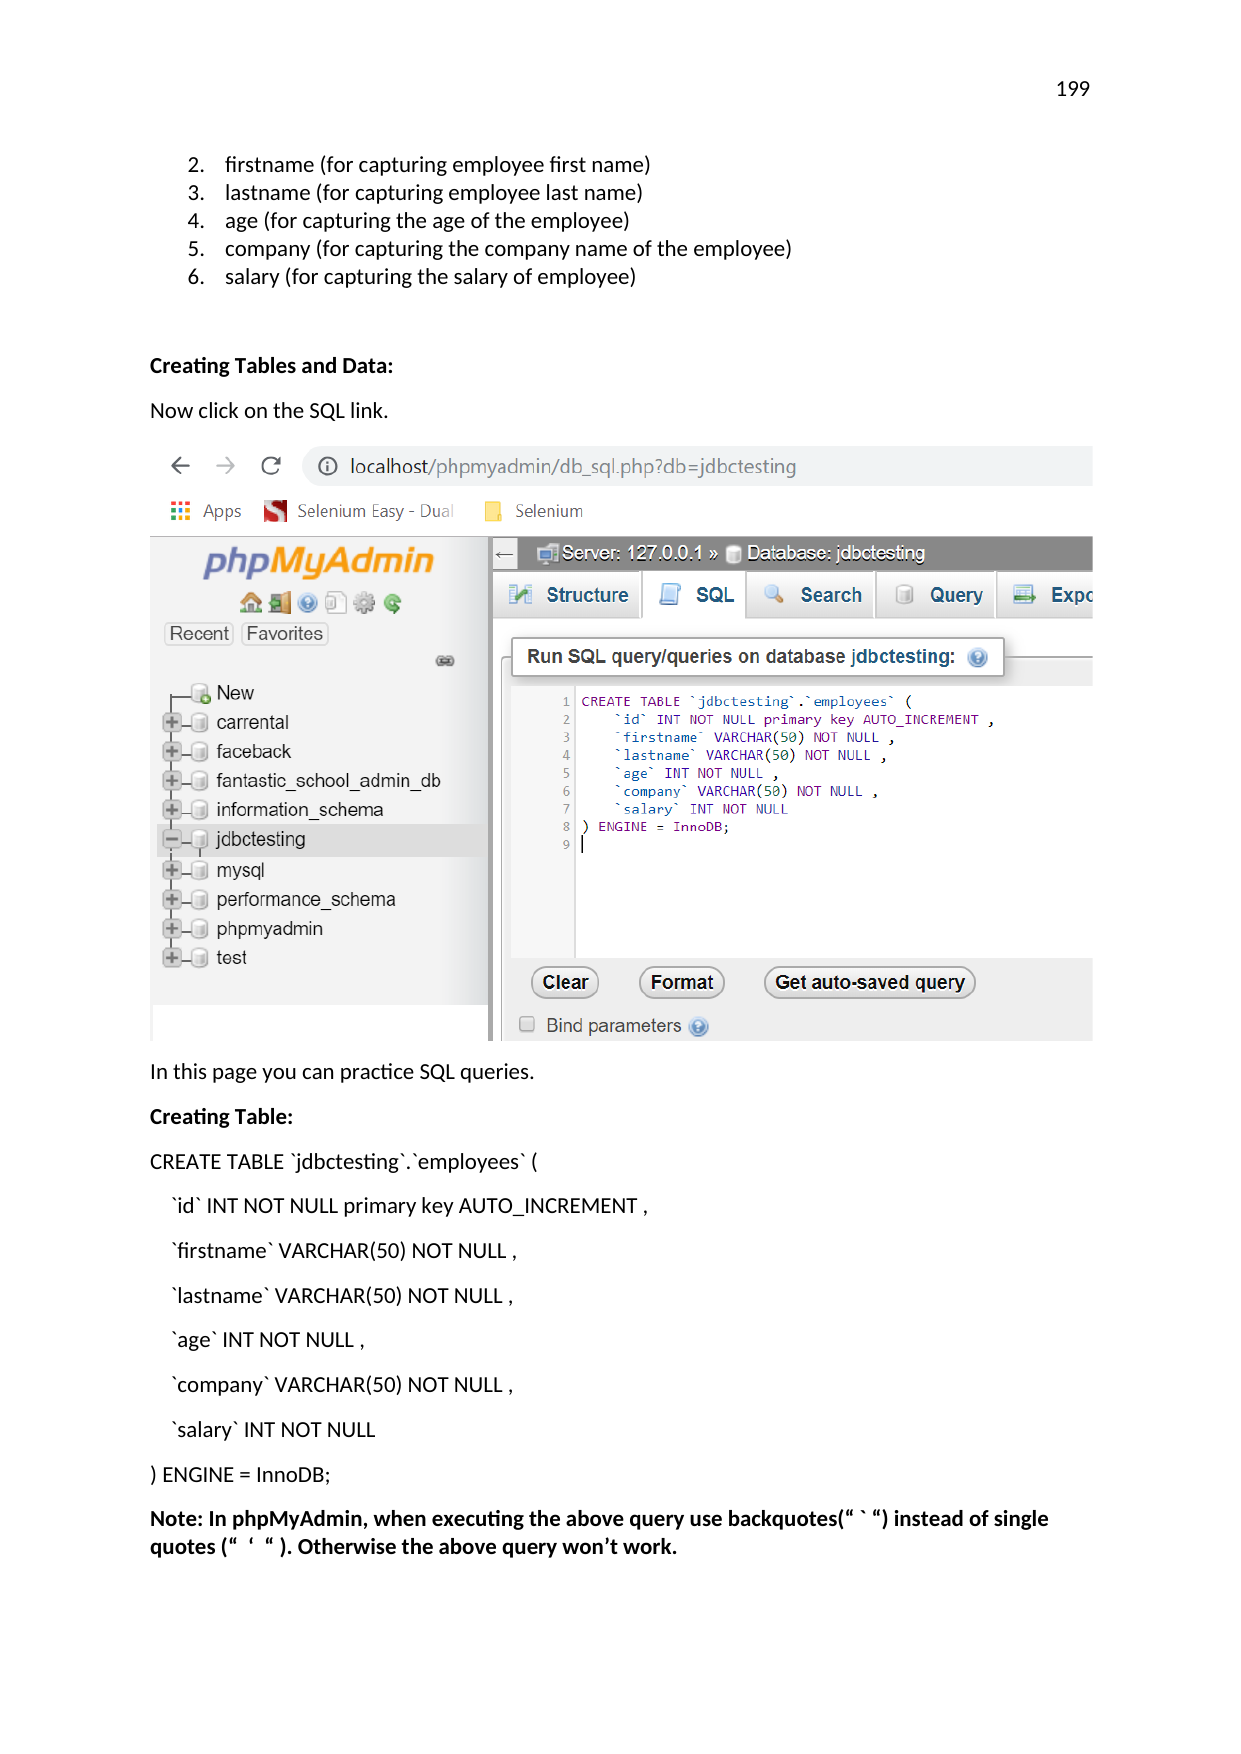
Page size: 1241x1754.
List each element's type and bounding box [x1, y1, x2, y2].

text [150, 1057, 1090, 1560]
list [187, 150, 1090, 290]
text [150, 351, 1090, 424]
picture [150, 440, 1093, 1041]
